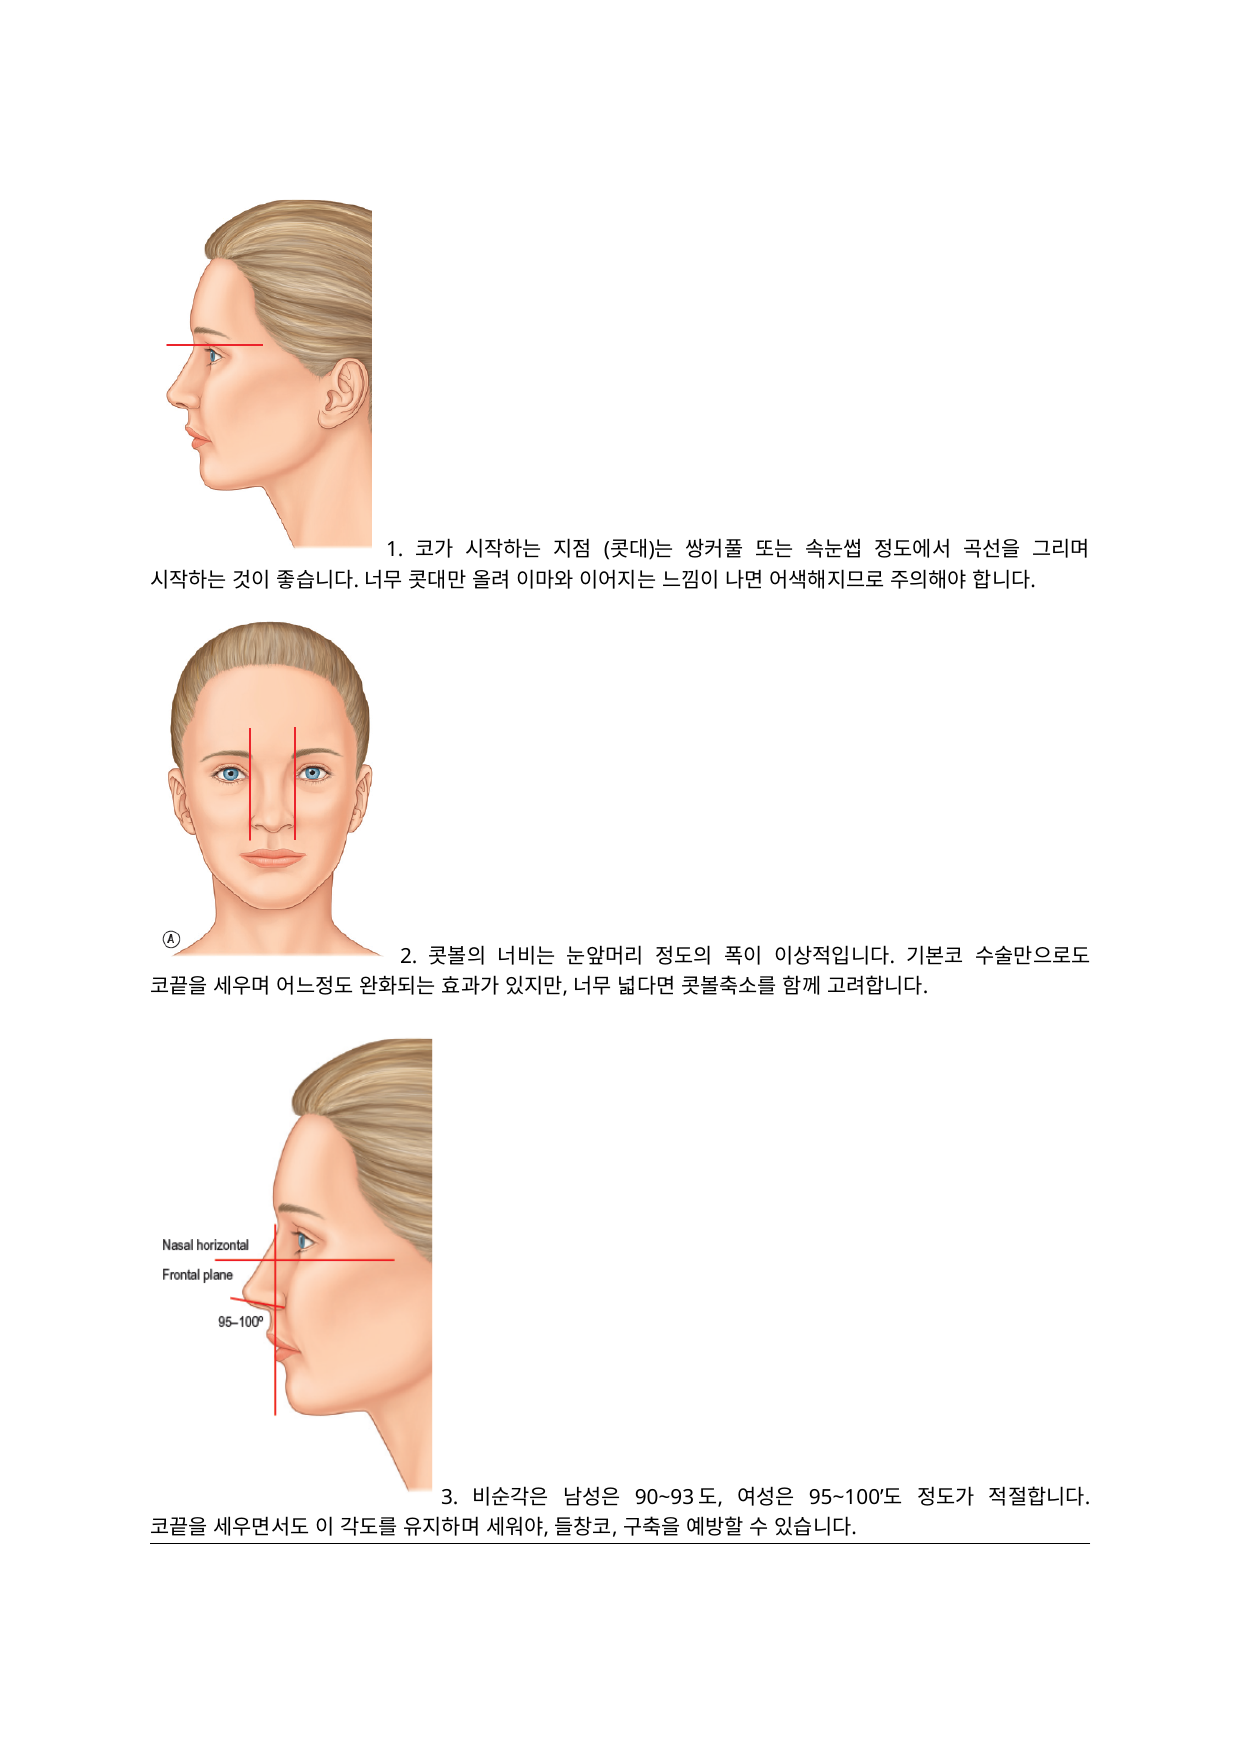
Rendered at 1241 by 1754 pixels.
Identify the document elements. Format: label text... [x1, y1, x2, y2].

picture [150, 1016, 441, 1504]
text 1. 코가 시작하는 지점 (콧대)는 쌍커풀 또는 속눈썹 정도에서 곡선을 그리며 시작하는 것이 좋습니다. 너무 콧대만 올려 이마와 이어지는 느낌이 나면 어색해지므로 주의해야 합니다. [150, 177, 1090, 593]
picture [150, 177, 386, 557]
picture [150, 610, 400, 964]
text 2. 콧볼의 너비는 눈앞머리 정도의 폭이 이상적입니다. 기본코 수술만으로도 코끝을 세우며 어느정도 완화되는 효과가 있지만, 너무 넓다면 콧볼축소를 함께 고려합니다. [150, 610, 1090, 1000]
